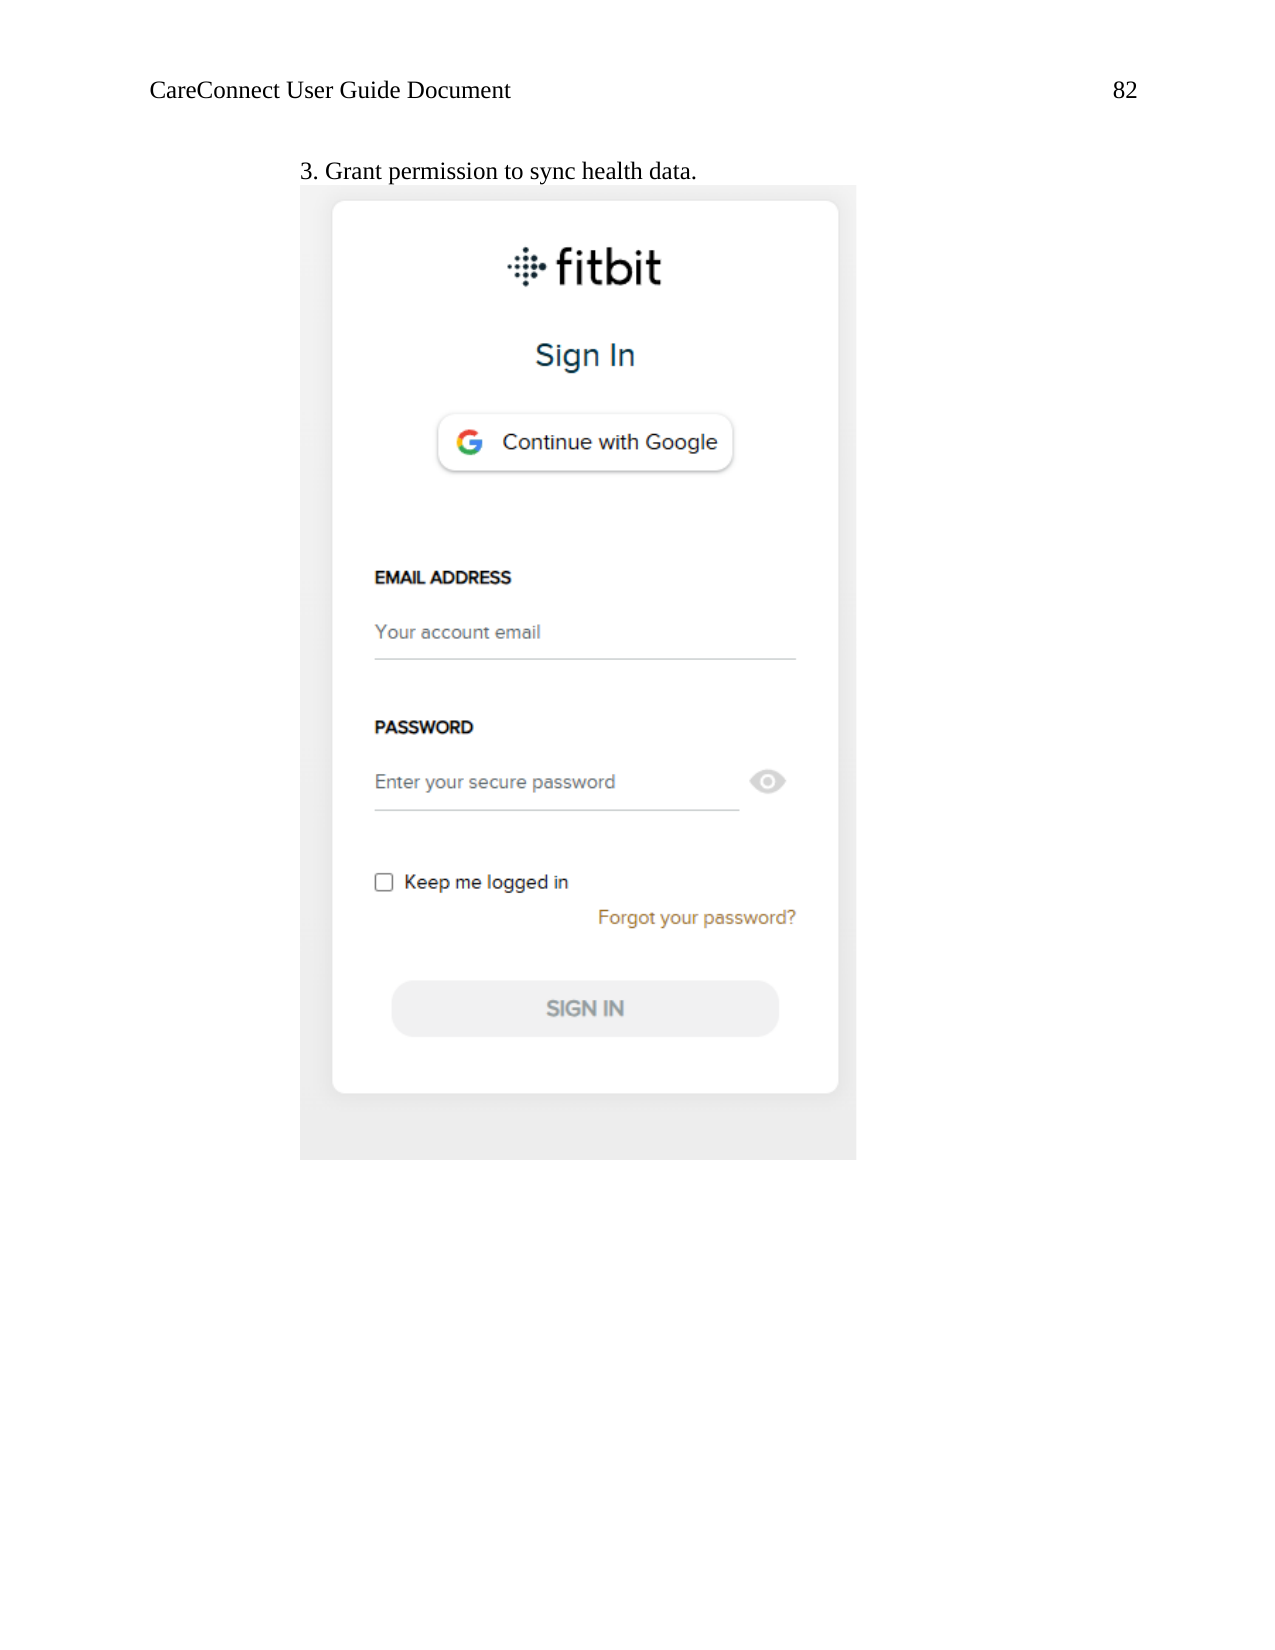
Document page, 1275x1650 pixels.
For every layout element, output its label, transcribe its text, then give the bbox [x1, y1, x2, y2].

picture [300, 185, 857, 1160]
text 3. Grant permission to sync health data. [300, 156, 1125, 185]
